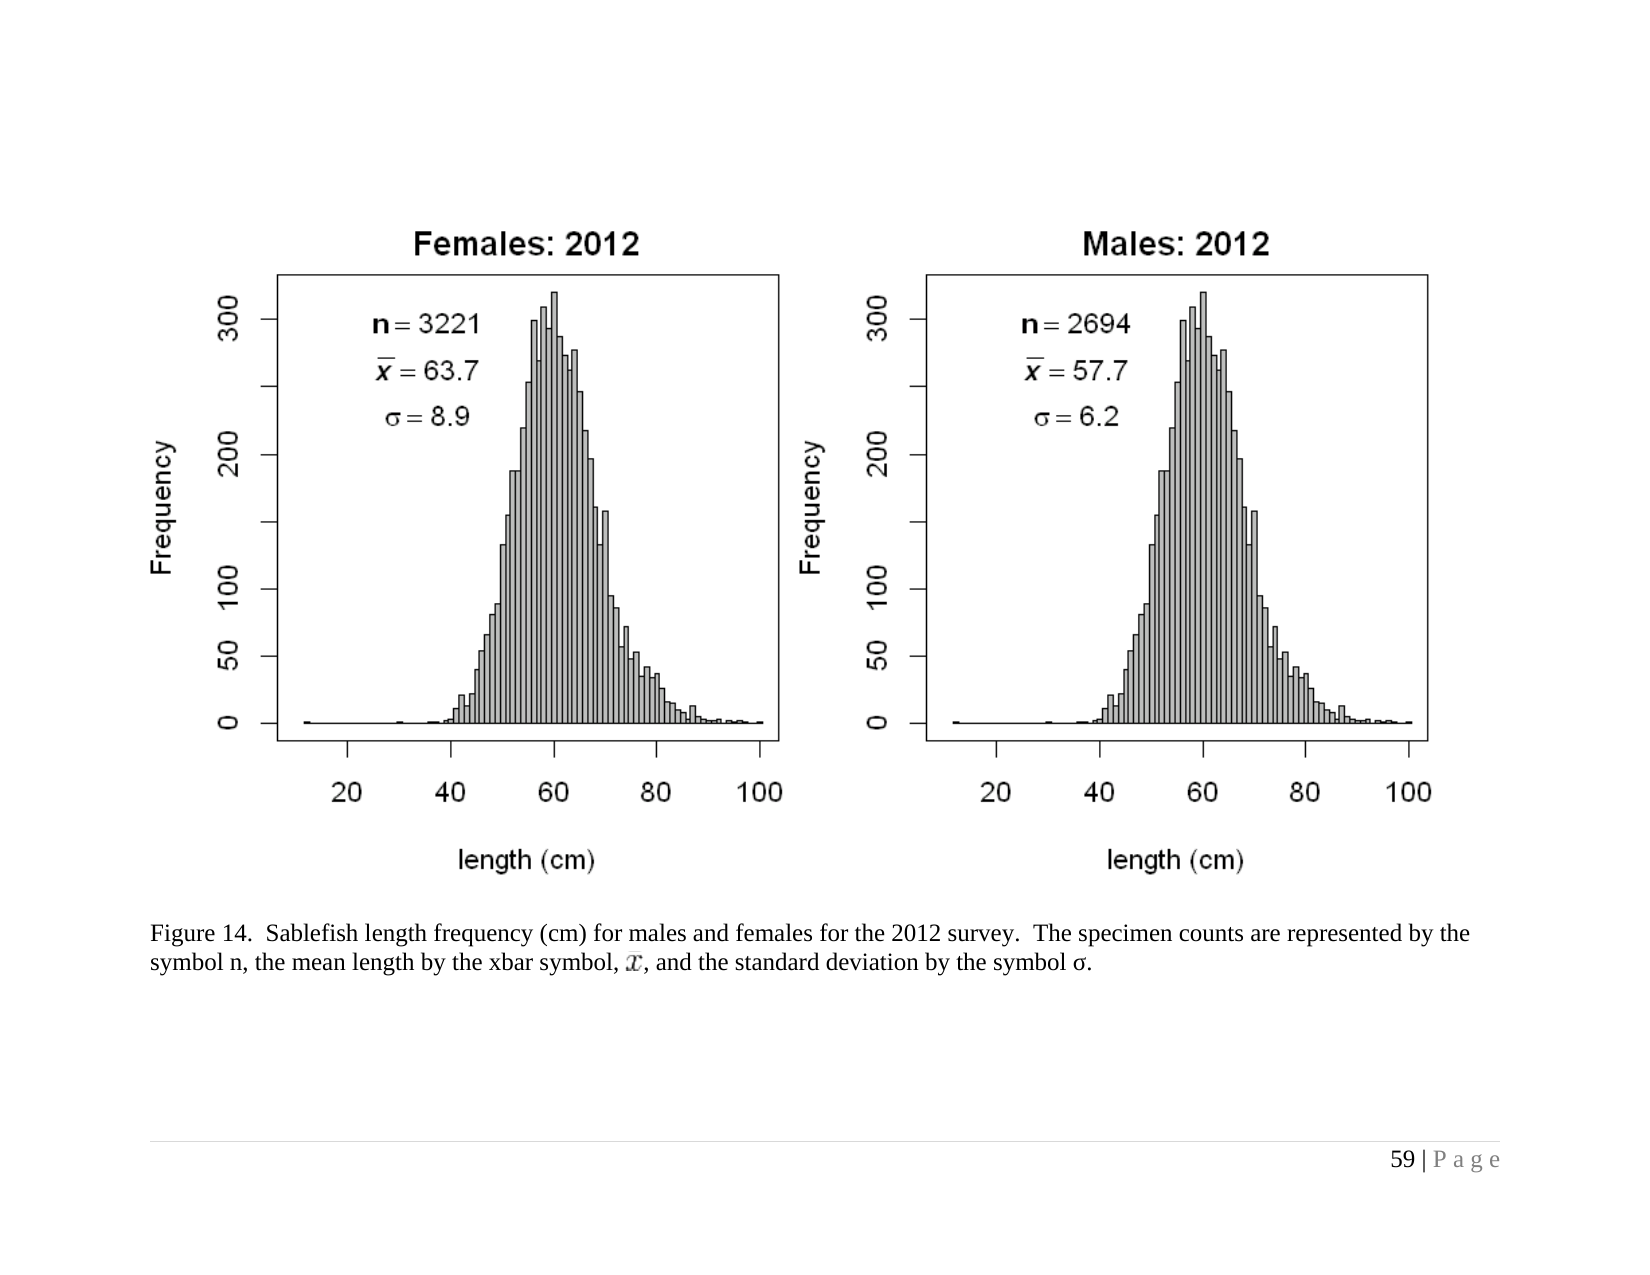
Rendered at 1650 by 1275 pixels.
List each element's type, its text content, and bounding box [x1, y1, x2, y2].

picture [148, 175, 1528, 895]
picture [625, 951, 644, 971]
text Figure 14. Sablefish length frequency (cm) for males and females for the 2012 survey. The specimen counts are represented by the symbol n, the mean length by the xbar symbol, , and the standard deviation by the symbol σ. [150, 918, 1500, 976]
